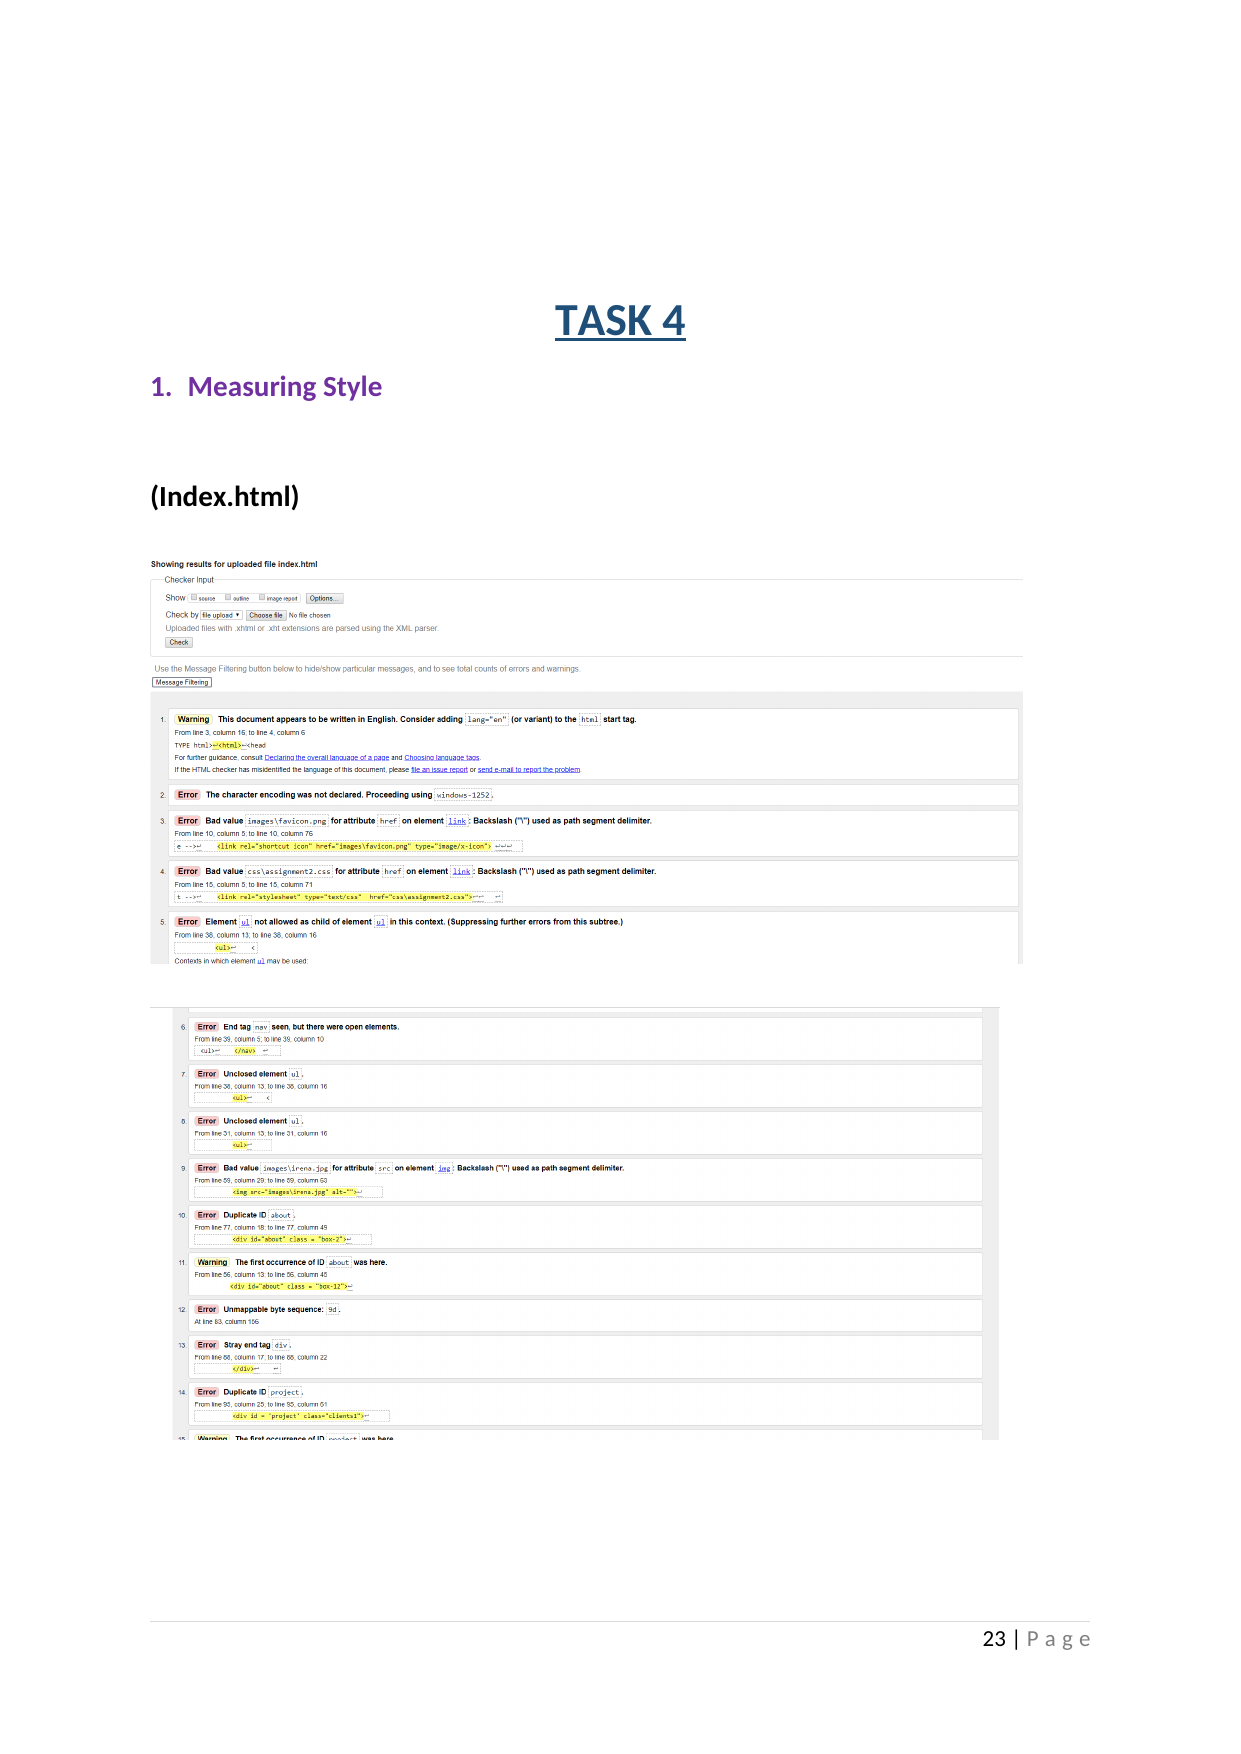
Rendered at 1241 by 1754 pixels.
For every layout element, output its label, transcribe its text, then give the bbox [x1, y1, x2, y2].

picture [150, 558, 1023, 964]
picture [150, 1006, 1001, 1440]
text TASK 4 [150, 291, 1090, 347]
list Measuring Style [150, 368, 1090, 403]
text (Index.html) [150, 478, 1090, 513]
